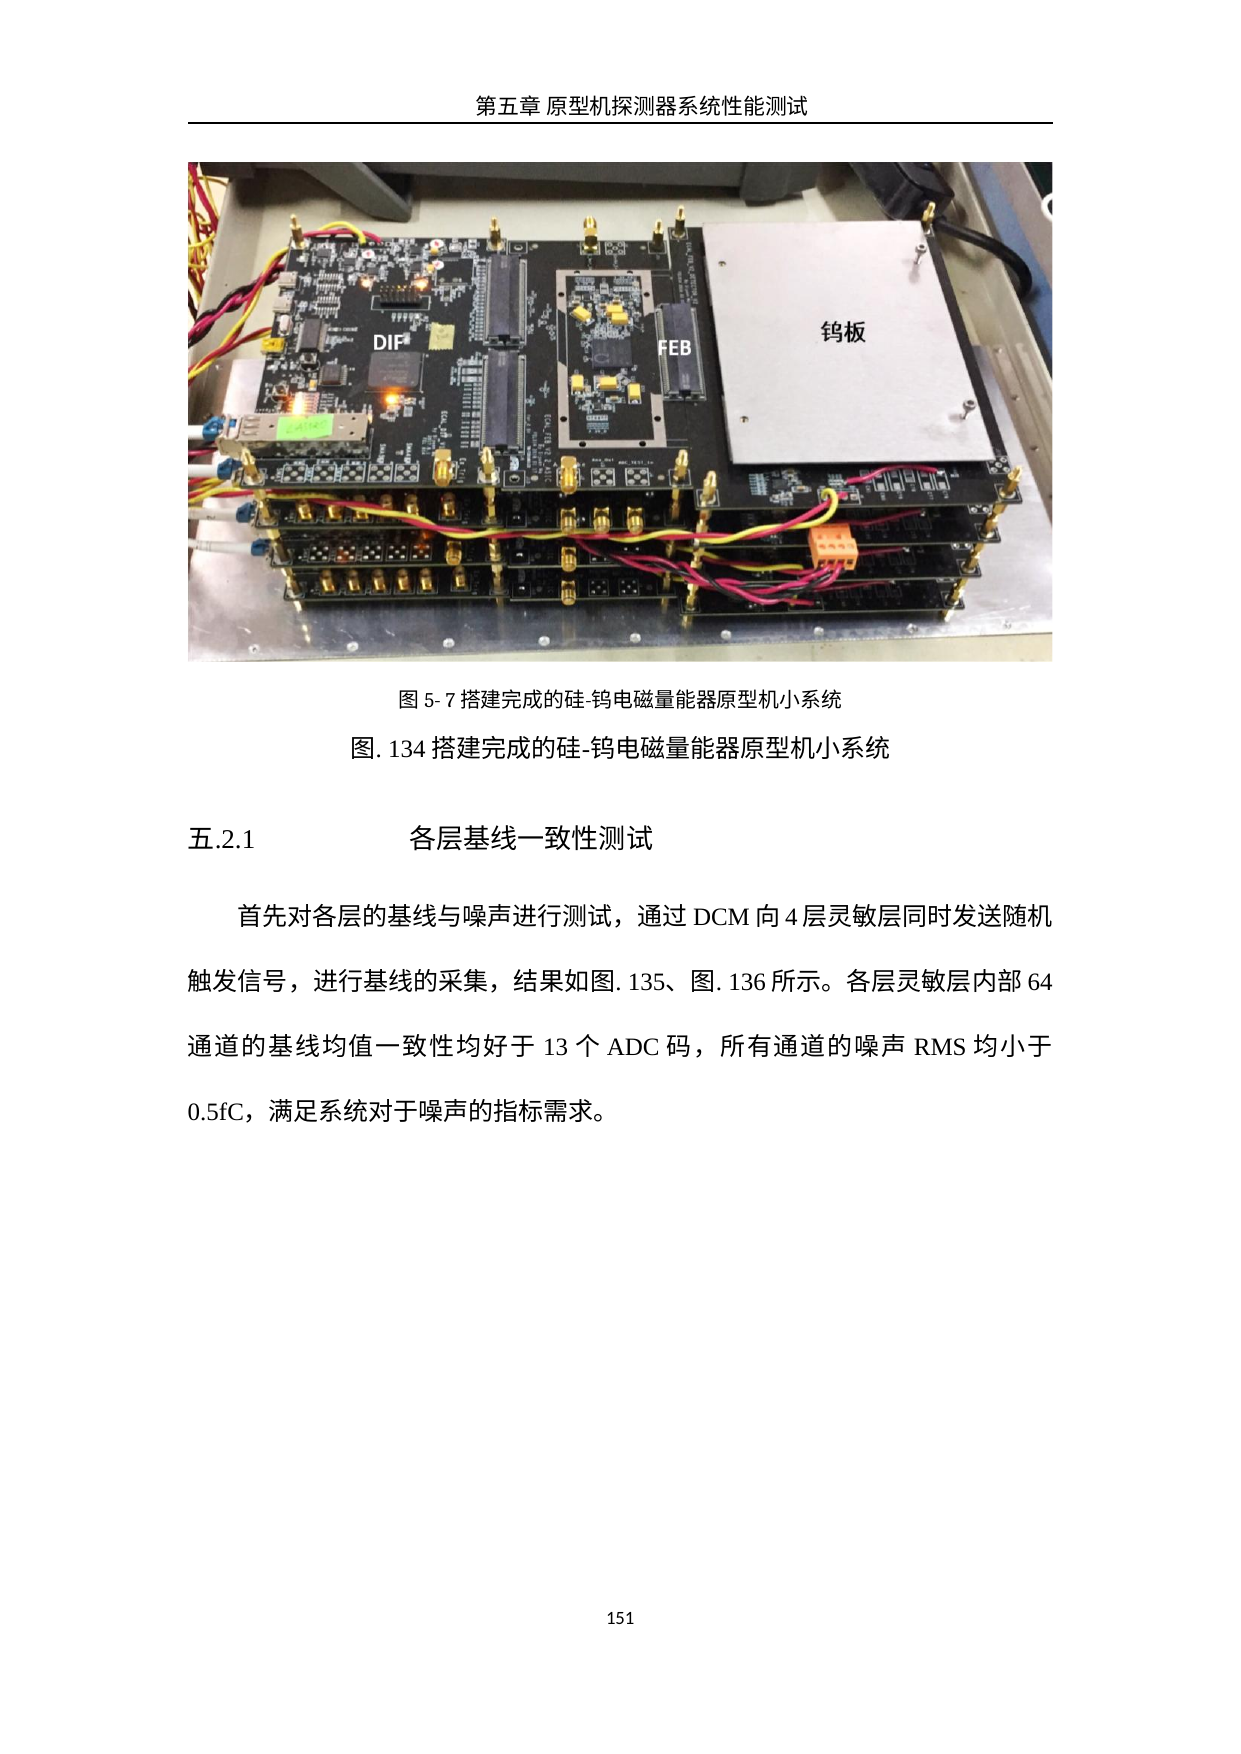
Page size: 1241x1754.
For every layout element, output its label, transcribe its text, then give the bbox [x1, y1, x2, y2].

text 首先对各层的基线与噪声进行测试，通过DCM向4层灵敏层同时发送随机触发信号，进行基线的采集，结果如图. 135、图. 136所示。各层灵敏层内部64通道的基线均值一致性均好于13个ADC码，所有通道的噪声RMS均小于0.5fC，满足系统对于噪声的指标需求。 [187, 882, 1053, 1142]
text 图 5- 7 搭建完成的硅-钨电磁量能器原型机小系统 [187, 682, 1053, 714]
picture [187, 162, 1053, 662]
subtitle 各层基线一致性测试 [187, 804, 1053, 869]
text 图. 134 搭建完成的硅-钨电磁量能器原型机小系统 [187, 714, 1053, 779]
